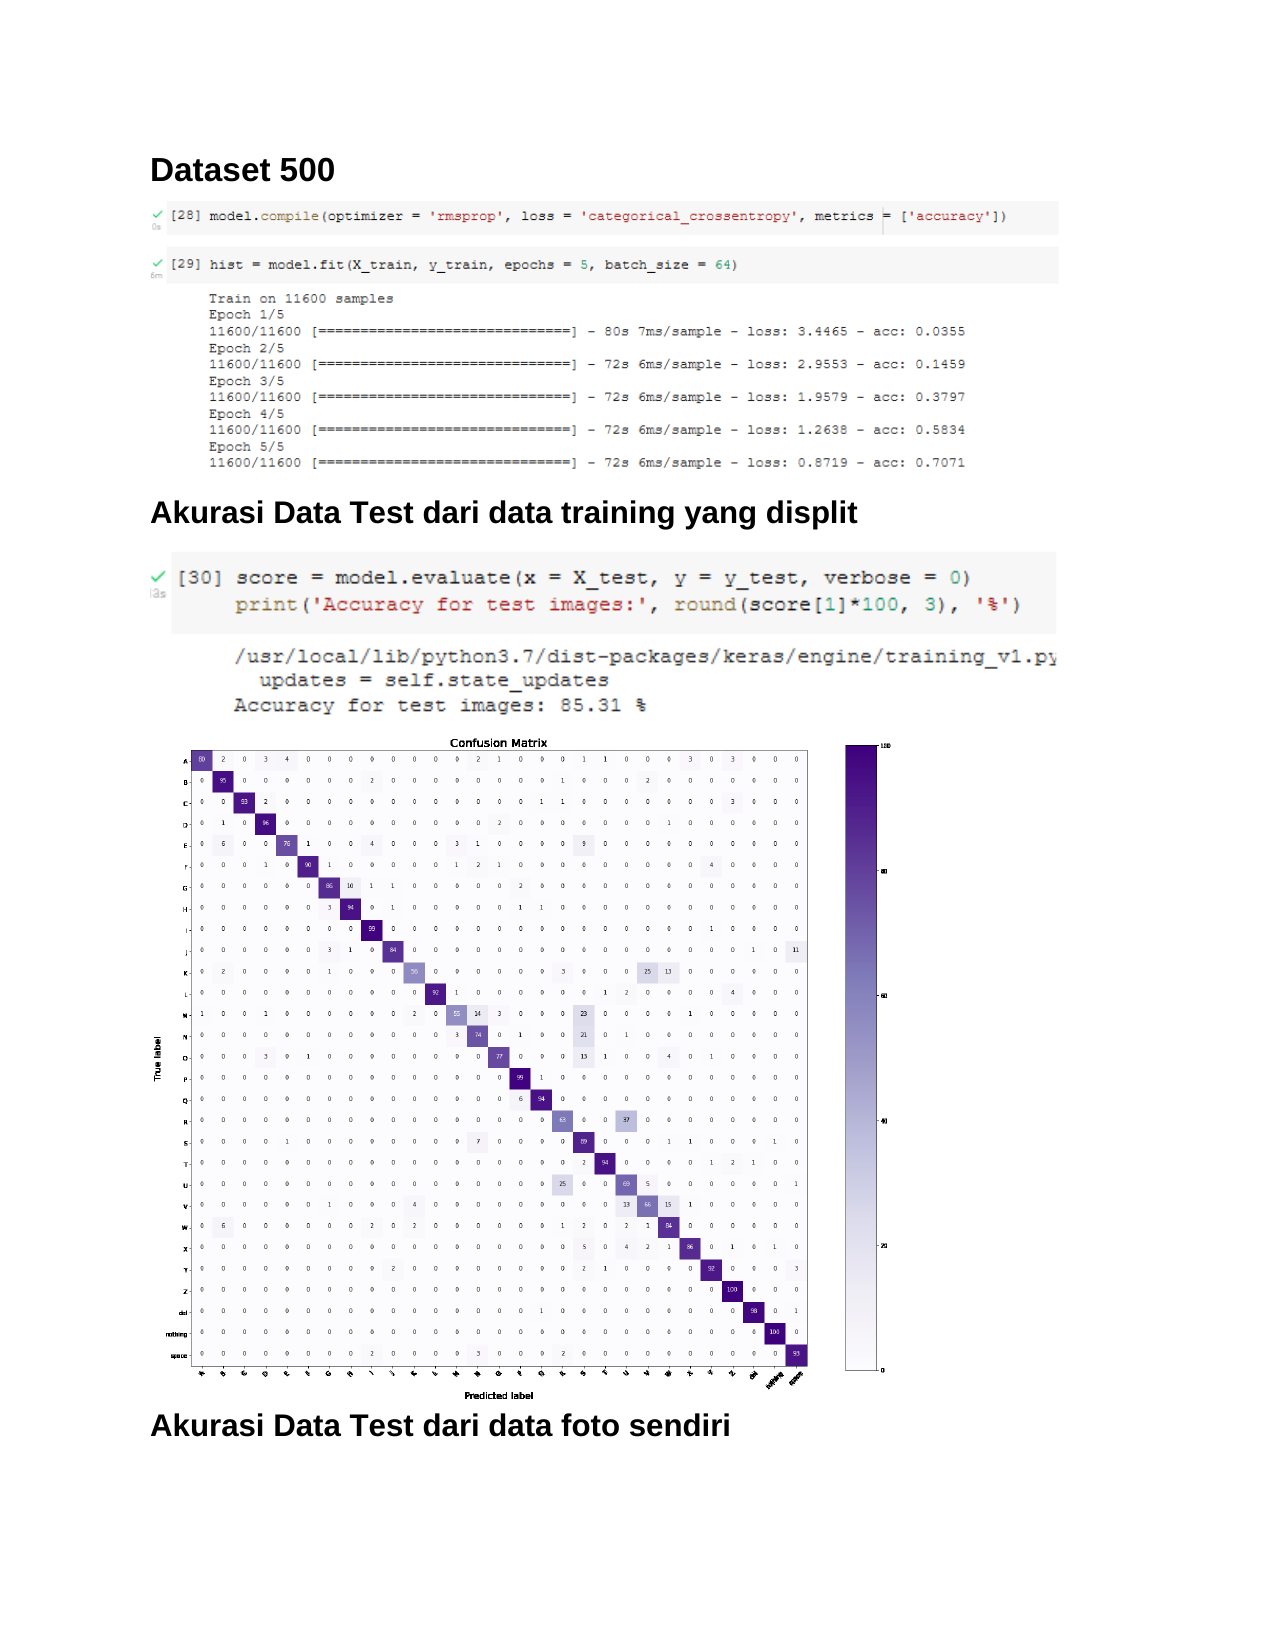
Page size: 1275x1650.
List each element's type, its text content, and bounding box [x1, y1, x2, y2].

subtitle Dataset 500 [150, 150, 1125, 188]
text Akurasi Data Test dari data training yang displit [150, 494, 1125, 531]
picture [150, 735, 895, 1404]
picture [150, 201, 1059, 491]
text Akurasi Data Test dari data foto sendiri [150, 1407, 1125, 1443]
picture [150, 535, 1057, 732]
